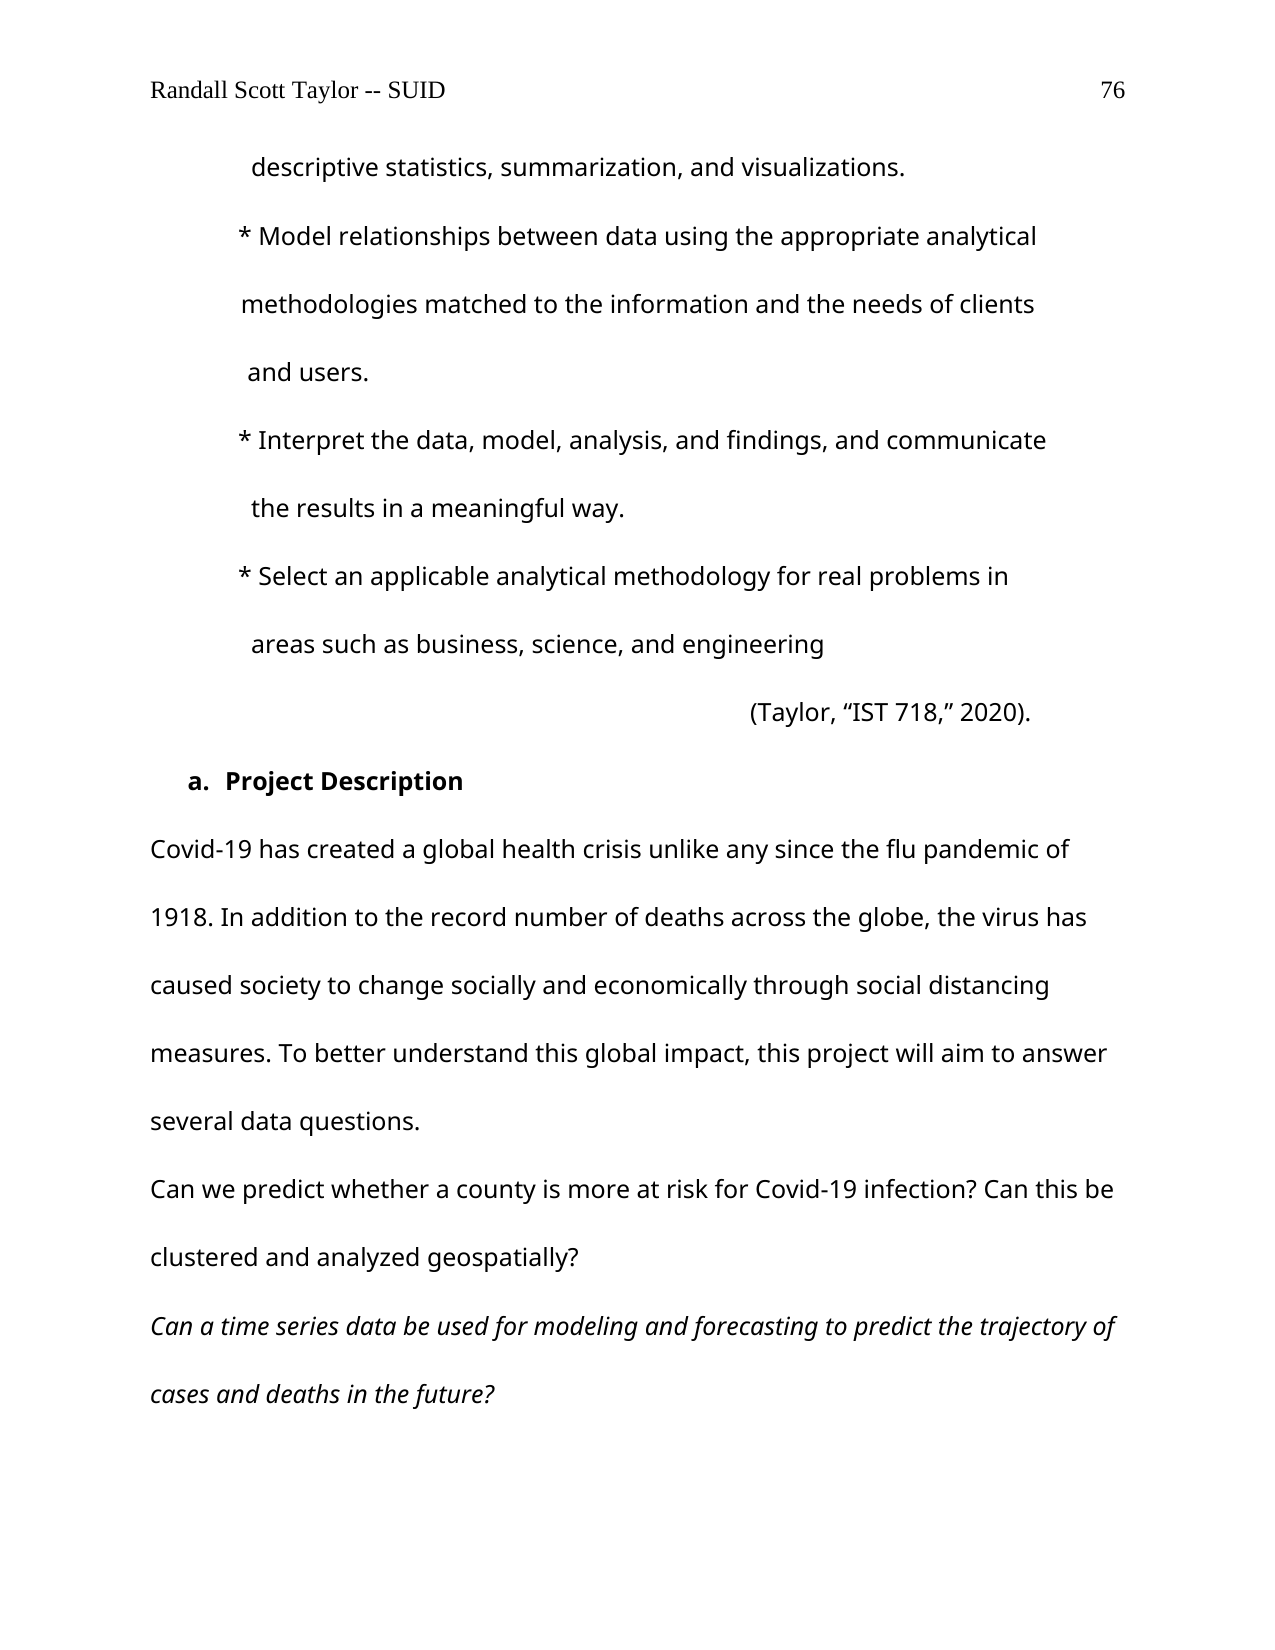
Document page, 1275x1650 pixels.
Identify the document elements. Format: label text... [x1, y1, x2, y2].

text * Model relationships between data using the appropriate analytical [150, 218, 1125, 252]
text methodologies matched to the information and the needs of clients [150, 286, 1125, 320]
text Can we predict whether a county is more at risk for Covid-19 infection? Can this be clustered and analyzed geospatially? [150, 1172, 1125, 1274]
text and users. [150, 354, 1125, 388]
text descriptive statistics, summarization, and visualizations. [150, 150, 1125, 184]
text * Select an applicable analytical methodology for real problems in [225, 559, 1125, 593]
text the results in a meaningful way. [150, 491, 1125, 525]
text areas such as business, science, and engineering [225, 627, 1125, 661]
text Covid-19 has created a global health crisis unlike any since the flu pandemic of 1918. In addition to the record number of deaths across the globe, the virus has caused society to change socially and economically through social distancing measures. To better understand this global impact, this project will aim to answer several data questions. [150, 831, 1125, 1138]
text Can a time series data be used for modeling and forecasting to predict the trajectory of cases and deaths in the future? [150, 1308, 1125, 1410]
list Project Description [187, 763, 1125, 797]
text (Taylor, “IST 718,” 2020). [675, 695, 1125, 729]
text * Interpret the data, model, analysis, and findings, and communicate [150, 422, 1125, 457]
